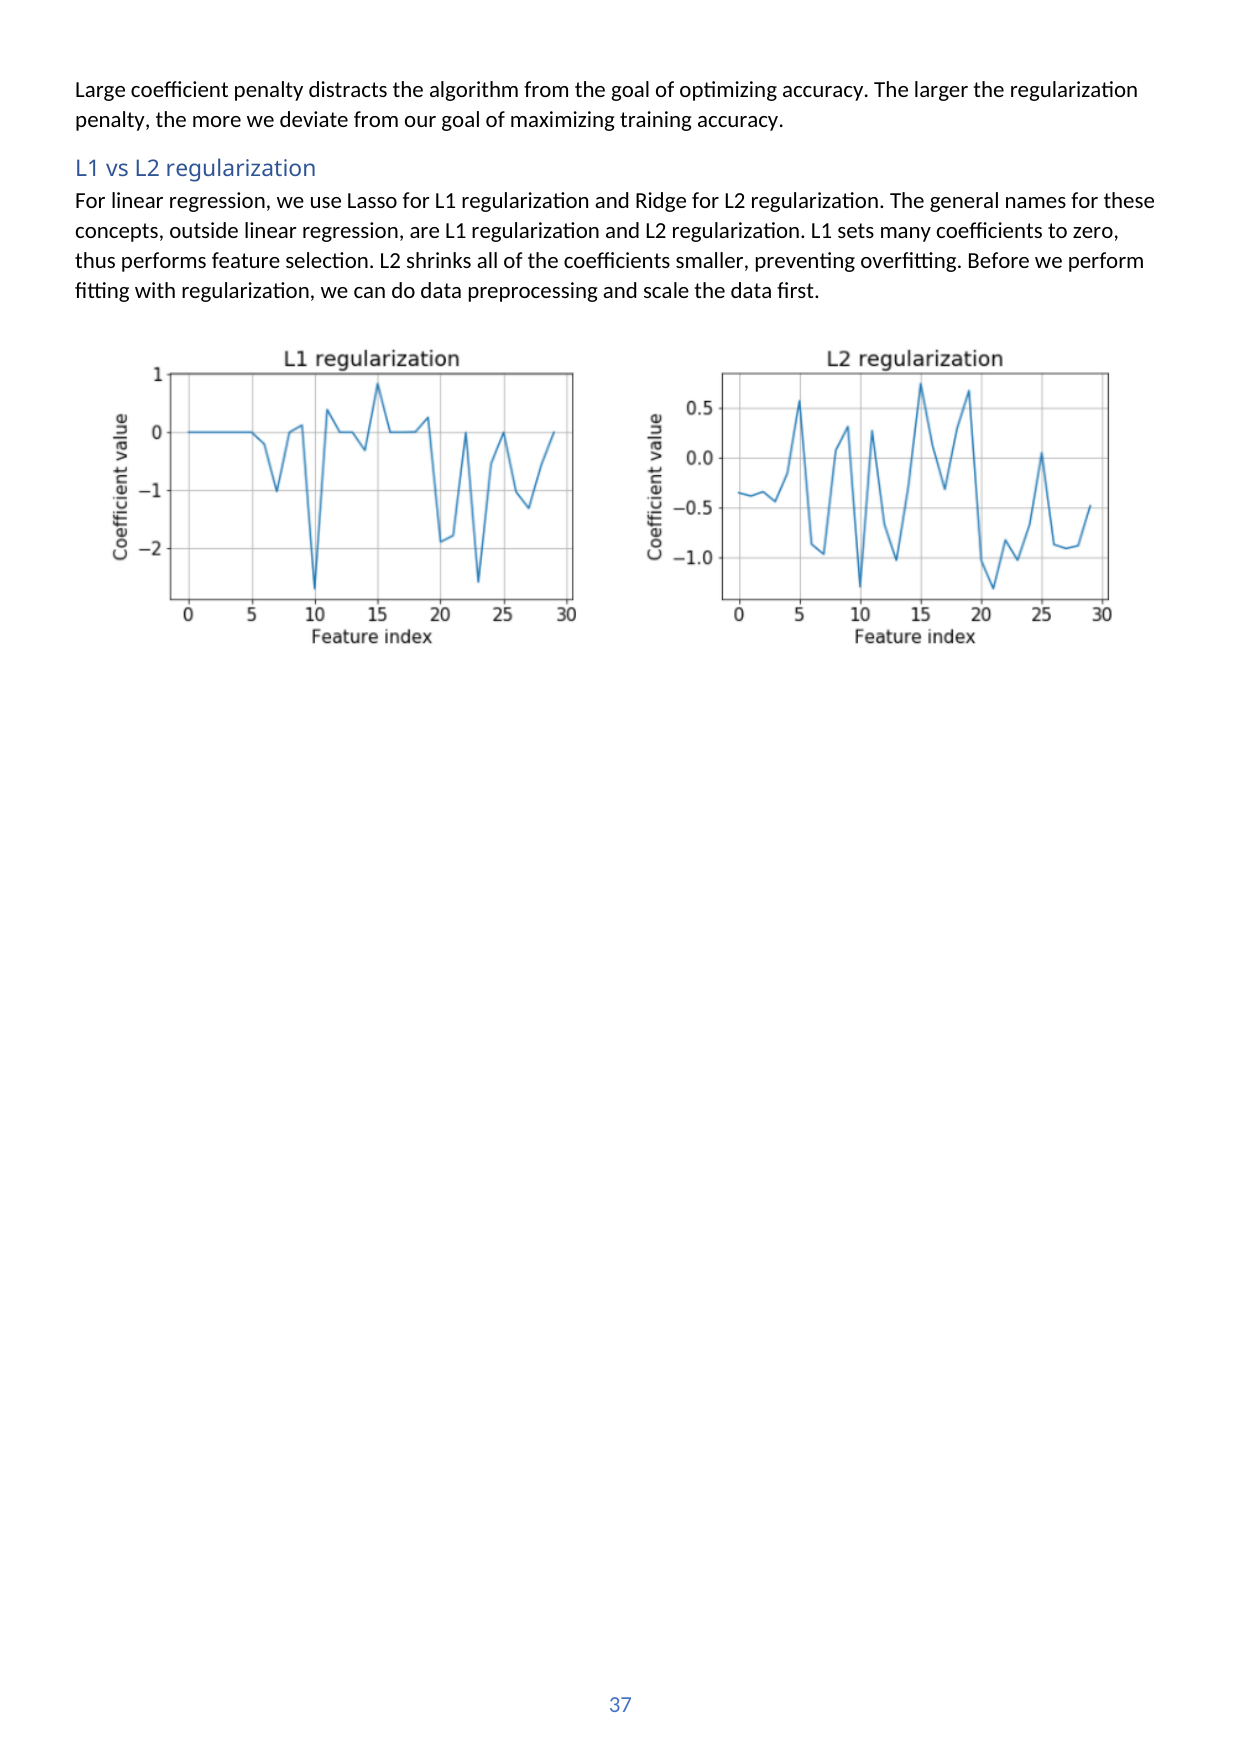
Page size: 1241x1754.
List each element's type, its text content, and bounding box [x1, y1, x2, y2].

text Large coefficient penalty distracts the algorithm from the goal of optimizing accuracy. The larger the regularization penalty, the more we deviate from our goal of maximizing training accuracy. [75, 75, 1165, 133]
picture [75, 323, 1166, 678]
text For linear regression, we use Lasso for L1 regularization and Ridge for L2 regularization. The general names for these concepts, outside linear regression, are L1 regularization and L2 regularization. L1 sets many coefficients to zero, thus performs feature selection. L2 shrinks all of the coefficients smaller, preventing overfitting. Before we perform fitting with regularization, we can do data preprocessing and scale the data first. [75, 186, 1165, 304]
subtitle L1 vs L2 regularization [75, 152, 1165, 183]
